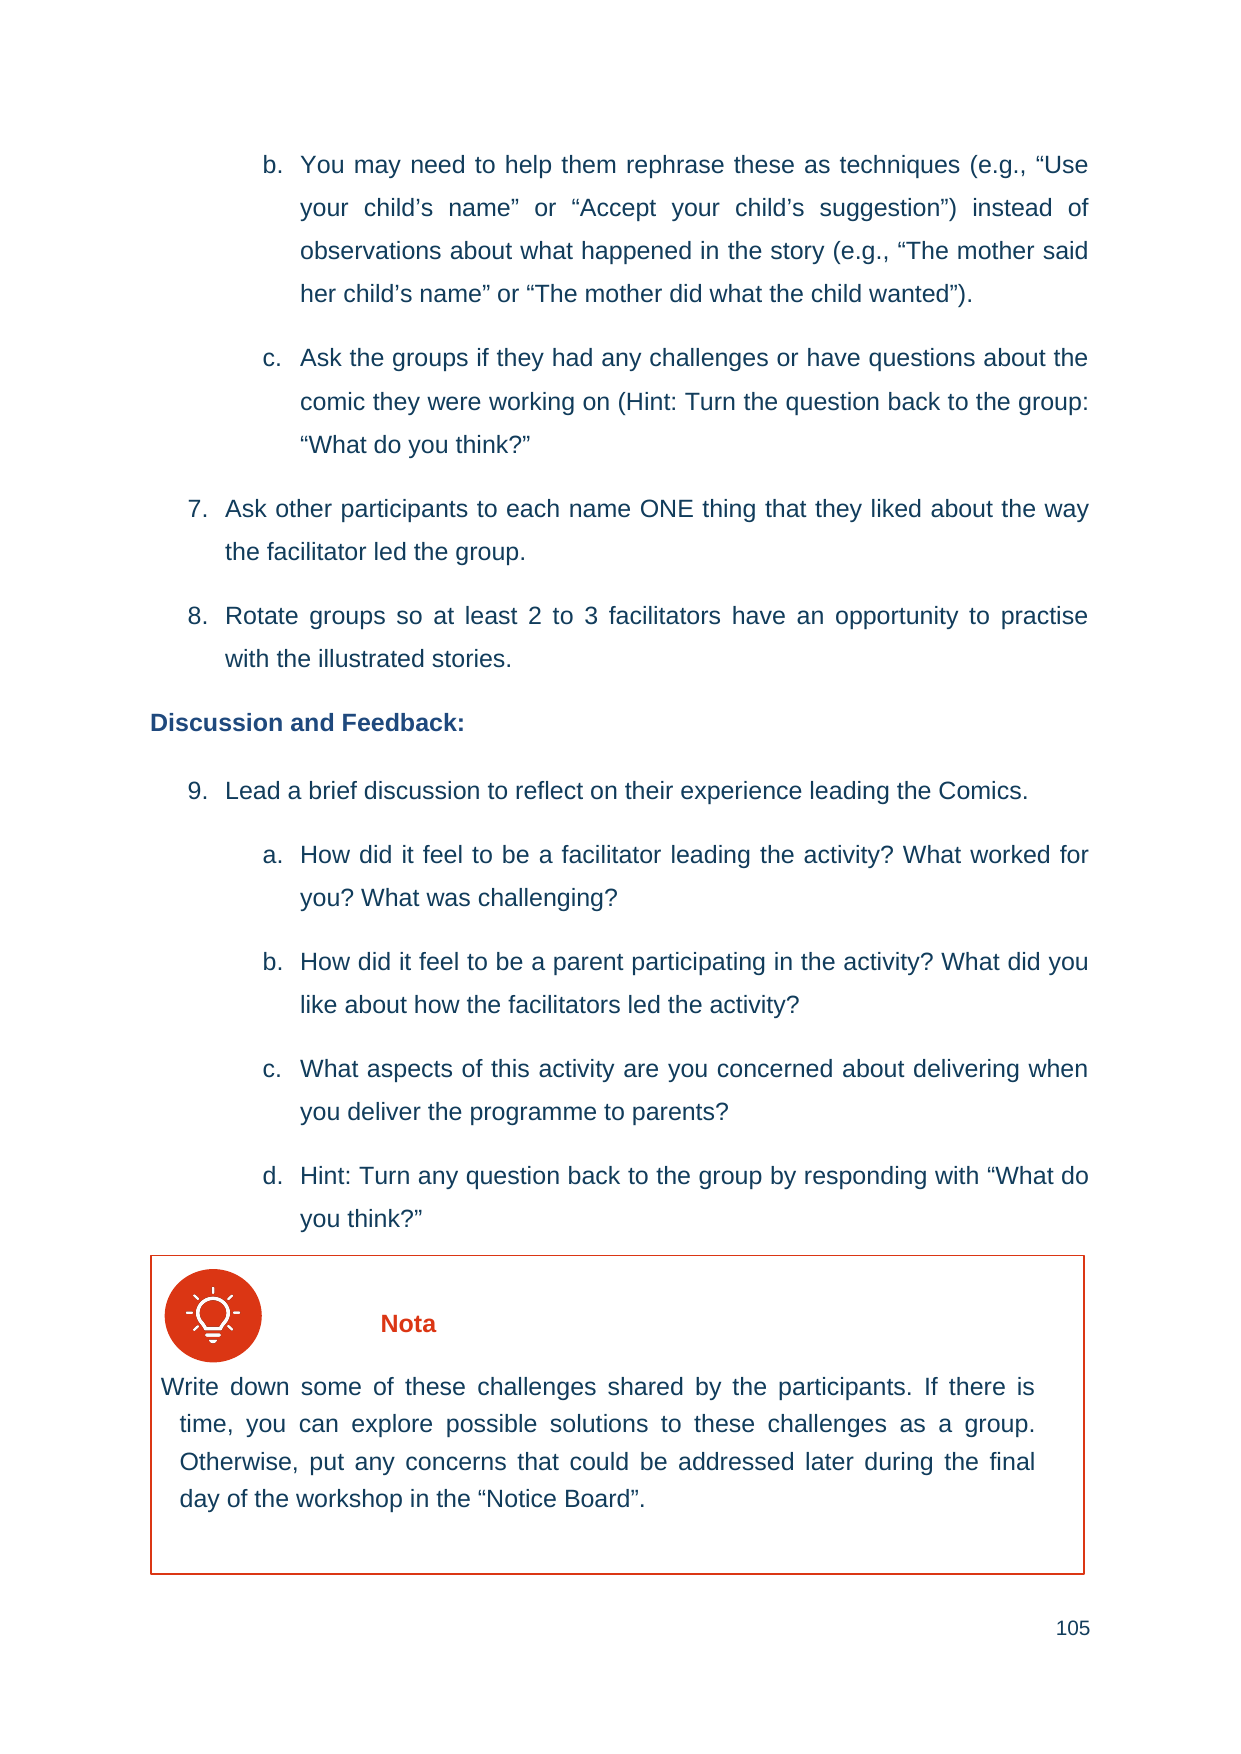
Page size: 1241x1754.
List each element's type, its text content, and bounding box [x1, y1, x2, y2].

list Ask the groups if they had any challenges or have questions about the comic they were working on (Hint: Turn the question back to the group: “What do you think?” [262, 343, 1090, 458]
list What aspects of this activity are you concerned about delivering when you deliver the programme to parents? [262, 1054, 1090, 1126]
list How did it feel to be a facilitator leading the activity? What worked for you? What was challenging? [262, 840, 1090, 912]
subtitle Discussion and Feedback: [150, 708, 1090, 736]
list Rotate groups so at least 2 to 3 facilitators have an opportunity to practise with the illustrated stories. [187, 601, 1090, 672]
list How did it feel to be a parent participating in the activity? What did you like about how the facilitators led the activity? [262, 947, 1090, 1019]
list You may need to help them rephrase these as techniques (e.g., “Use your child’s name” or “Accept your child’s suggestion”) instead of observations about what happened in the story (e.g., “The mother said her child’s name” or “The mother did what the child wanted”). [262, 150, 1090, 308]
list Ask other participants to each name ONE thing that they liked about the way the facilitator led the group. [187, 493, 1090, 565]
list Lead a brief discussion to reflect on their experience leading the Comics. [187, 776, 1090, 804]
list Hint: Turn any question back to the group by responding with “What do you think?” [262, 1161, 1090, 1233]
picture [180, 1284, 246, 1347]
